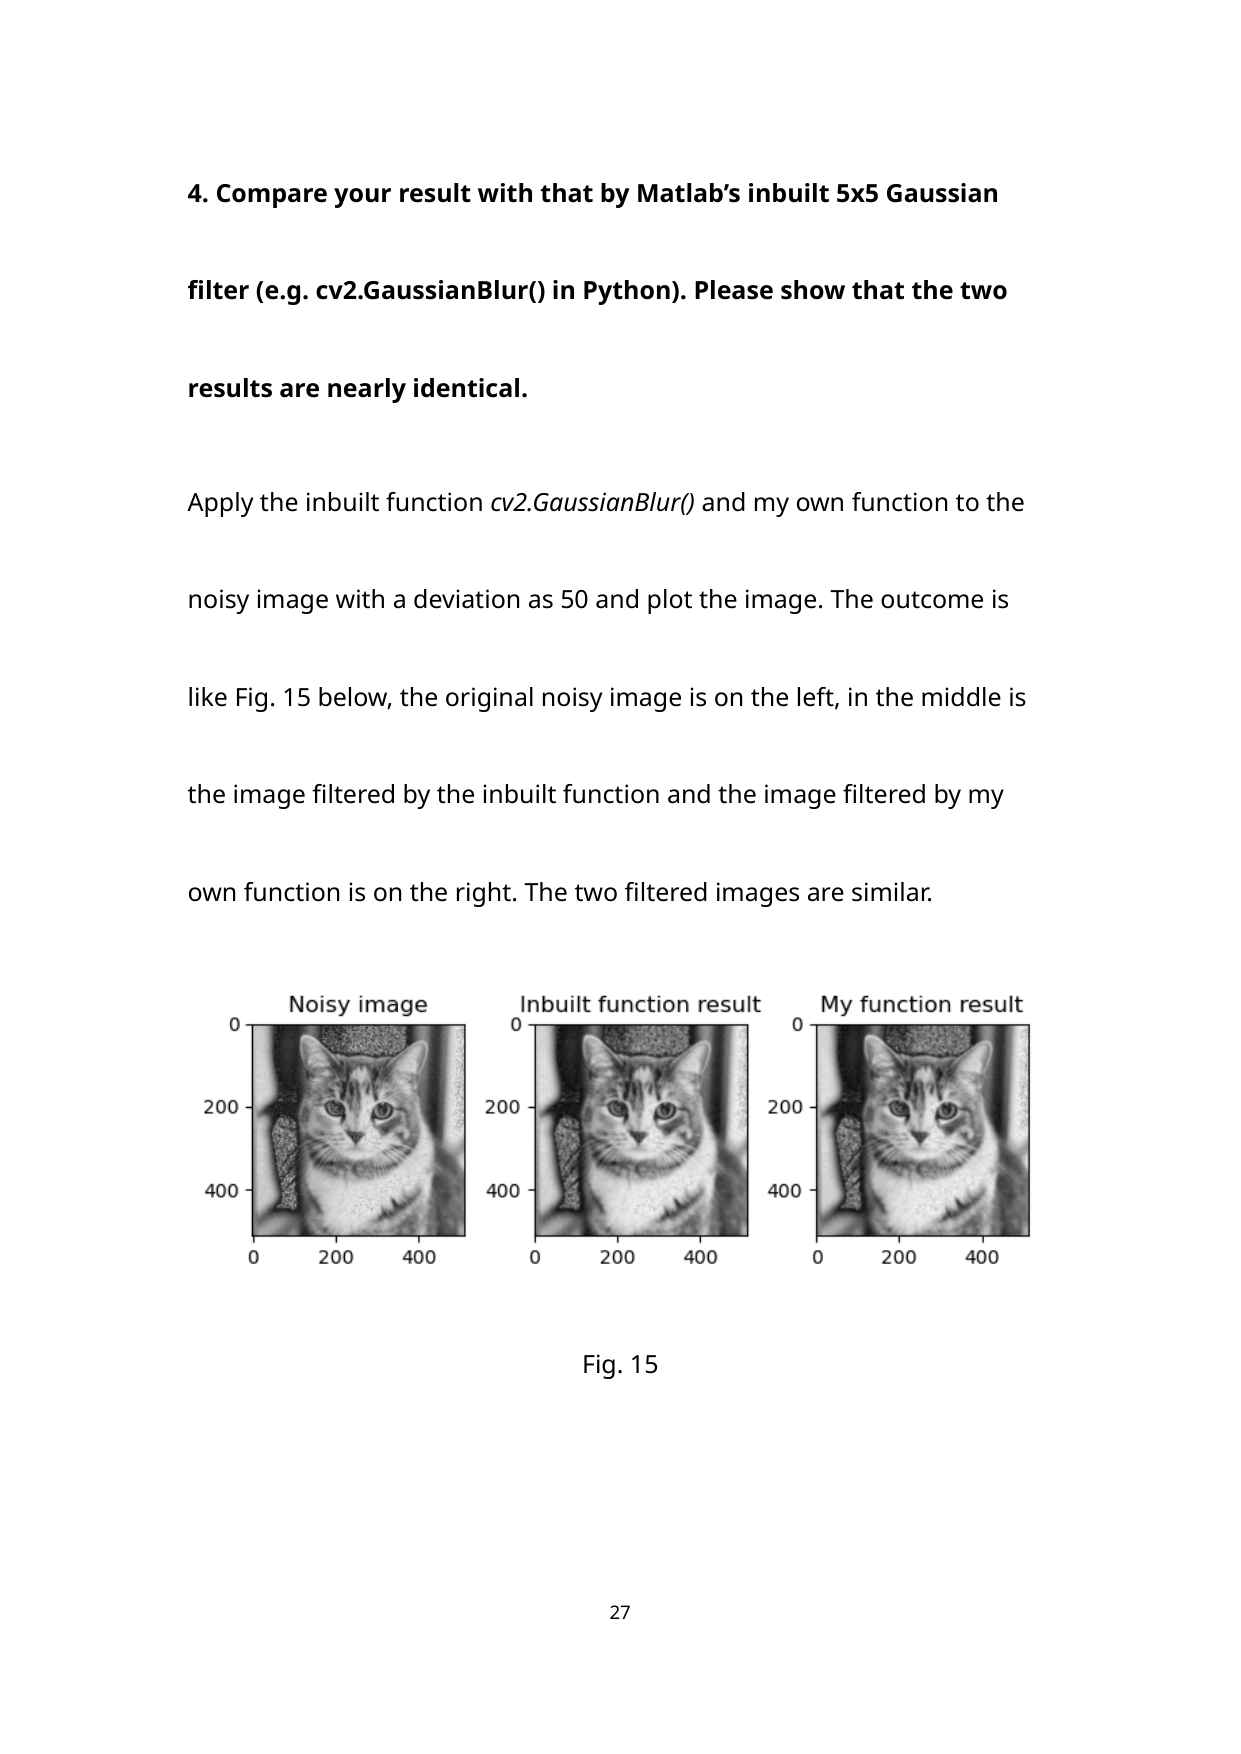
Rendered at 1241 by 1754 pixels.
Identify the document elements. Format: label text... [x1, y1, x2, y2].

text 4. Compare your result with that by Matlab’s inbuilt 5x5 Gaussian filter (e.g. cv2.GaussianBlur() in Python). Please show that the two results are nearly identical. [187, 160, 1053, 420]
picture [187, 973, 1053, 1291]
text Apply the inbuilt function cv2.GaussianBlur() and my own function to the noisy image with a deviation as 50 and plot the image. The outcome is like Fig. 15 below, the original noisy image is on the left, in the middle is the image filtered by the inbuilt function and the image filtered by my own function is on the right. The two filtered images are similar. [187, 469, 1053, 924]
text Fig. 15 [187, 1291, 1053, 1396]
